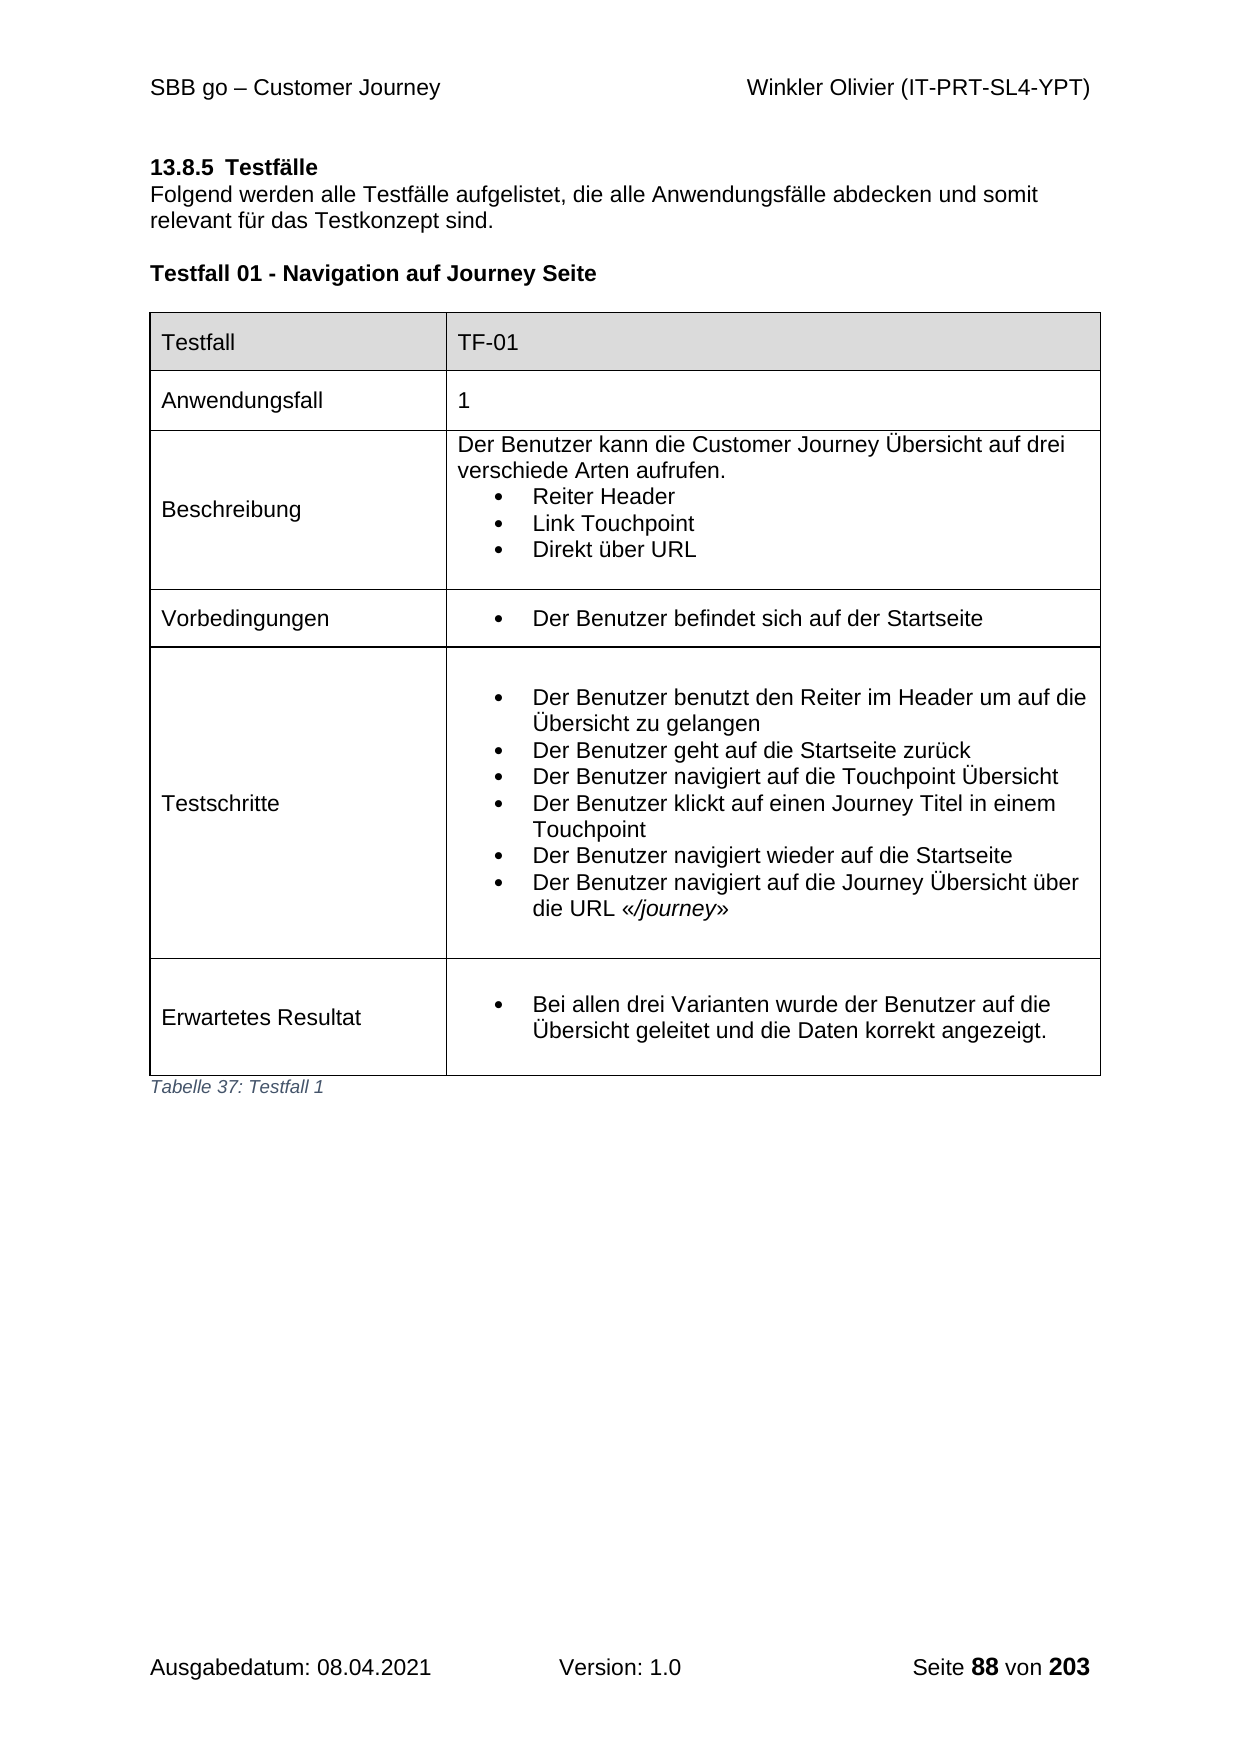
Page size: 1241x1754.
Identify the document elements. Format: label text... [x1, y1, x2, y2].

table_cell 1 [447, 371, 1100, 429]
table_header TF-01 [447, 313, 1100, 370]
table_cell Erwartetes Resultat [151, 959, 446, 1075]
table_cell Vorbedingungen [151, 590, 446, 646]
subtitle Testfälle [150, 154, 1090, 181]
table_cell Bei allen drei Varianten wurde der Benutzer auf die Übersicht geleitet und die Daten korrekt angezeigt. [447, 959, 1100, 1075]
text Tabelle 37: Testfall 1 [150, 1076, 1090, 1097]
table_cell Der Benutzer kann die Customer Journey Übersicht auf drei verschiede Arten aufrufen. Reiter Header Link Touchpoint Direkt über URL [447, 431, 1100, 589]
text Folgend werden alle Testfälle aufgelistet, die alle Anwendungsfälle abdecken und somit relevant für das Testkonzept sind. [150, 181, 1090, 233]
table_cell Beschreibung [151, 431, 446, 589]
table_cell Der Benutzer benutzt den Reiter im Header um auf die Übersicht zu gelangen Der Benutzer geht auf die Startseite zurück Der Benutzer navigiert auf die Touchpoint Übersicht Der Benutzer klickt auf einen Journey Titel in einem Touchpoint Der Benutzer navigiert wieder auf die Startseite Der Benutzer navigiert auf die Journey Übersicht über die URL «/journey» [447, 648, 1100, 958]
table_cell Der Benutzer befindet sich auf der Startseite [447, 590, 1100, 646]
table_cell Testschritte [151, 648, 446, 958]
table_header Testfall [151, 313, 446, 370]
table_cell Anwendungsfall [151, 371, 446, 429]
text Testfall 01 - Navigation auf Journey Seite [150, 259, 1090, 286]
